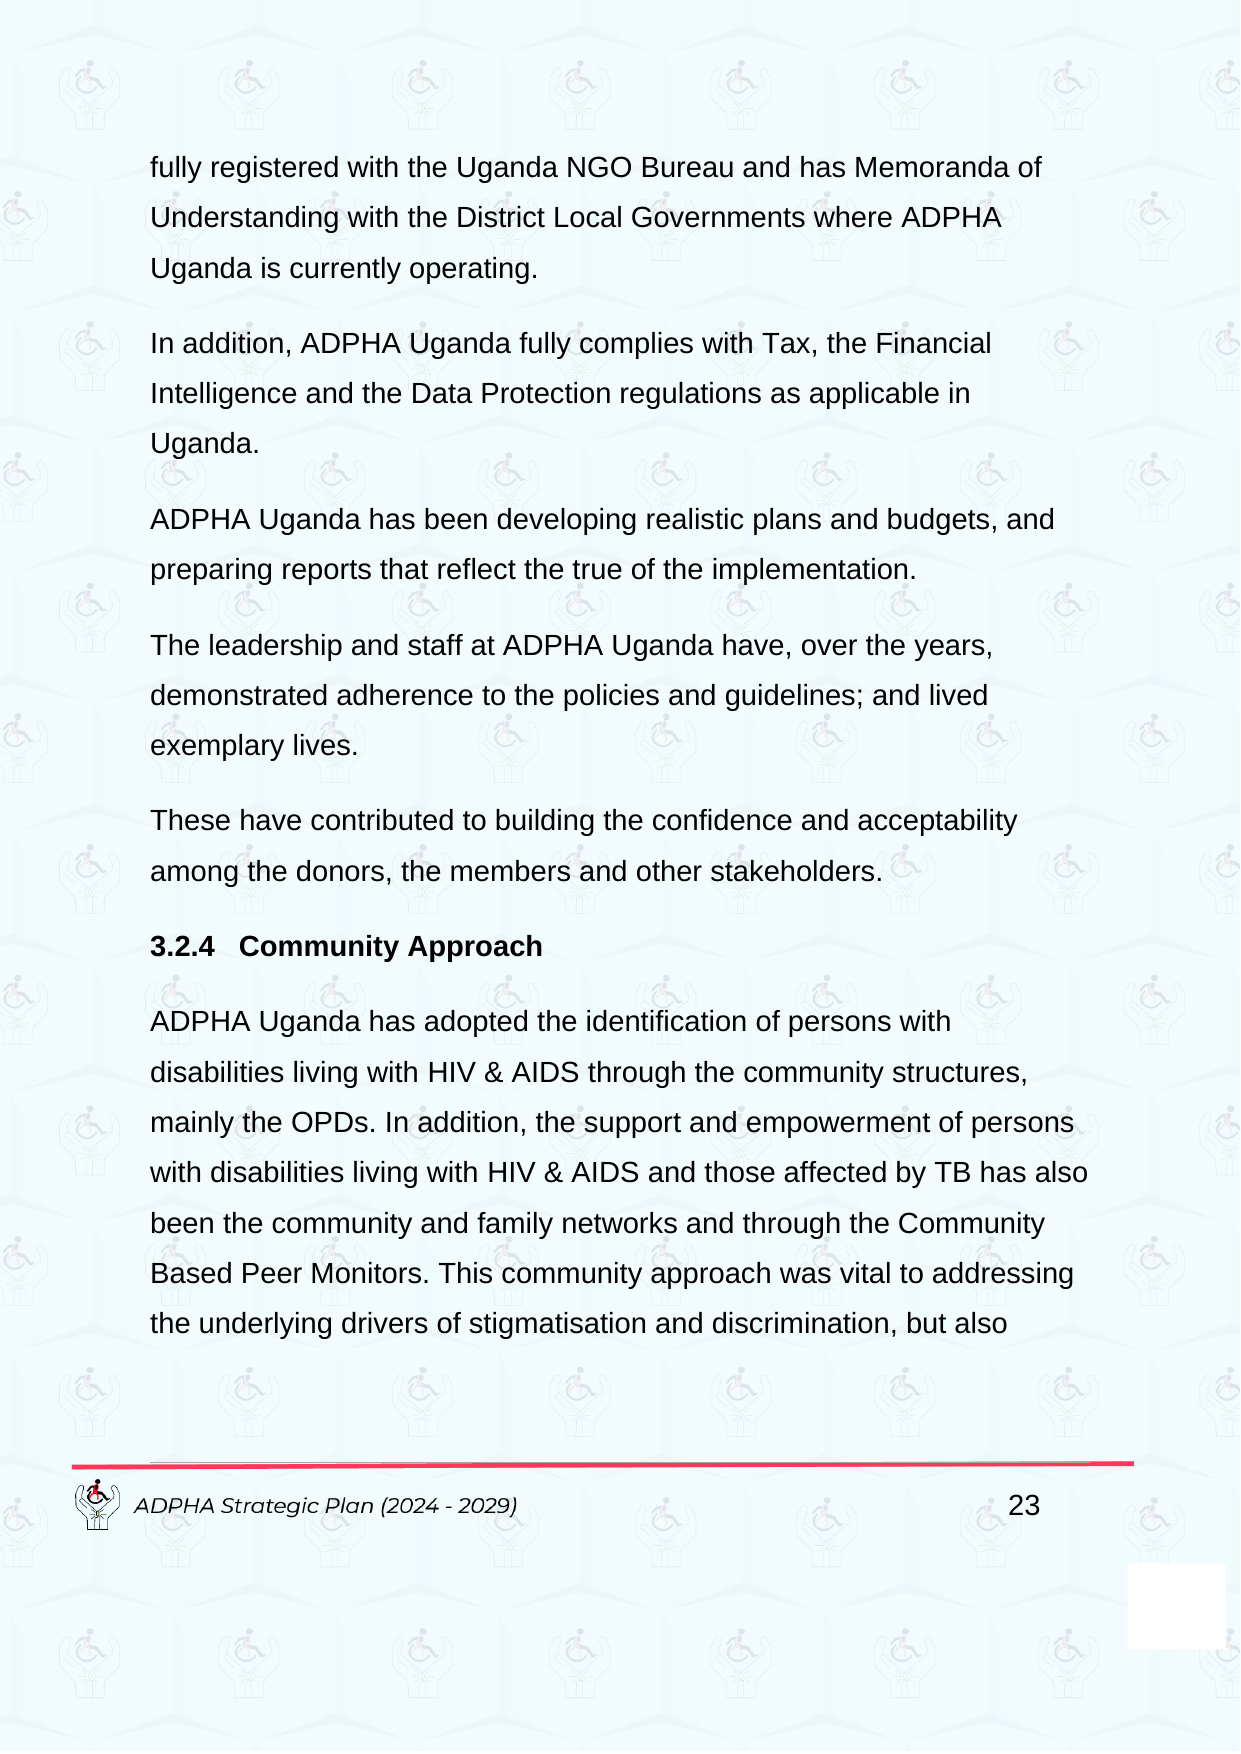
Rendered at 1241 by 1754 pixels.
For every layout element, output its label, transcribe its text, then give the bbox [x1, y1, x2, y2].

picture [0, 0, 1241, 1754]
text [150, 1004, 1090, 1340]
text These have contributed to building the confidence and acceptability among the donors, the members and other stakeholders. [150, 803, 1090, 887]
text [150, 150, 1090, 284]
subtitle Community Approach [150, 929, 1090, 963]
text ADPHA Uganda has been developing realistic plans and budgets, and preparing reports that reflect the true of the implementation. [150, 502, 1090, 586]
text In addition, ADPHA Uganda fully complies with Tax, the Financial Intelligence and the Data Protection regulations as applicable in Uganda. [150, 326, 1090, 460]
text The leadership and staff at ADPHA Uganda have, over the years, demonstrated adherence to the policies and guidelines; and lived exemplary lives. [150, 627, 1090, 762]
